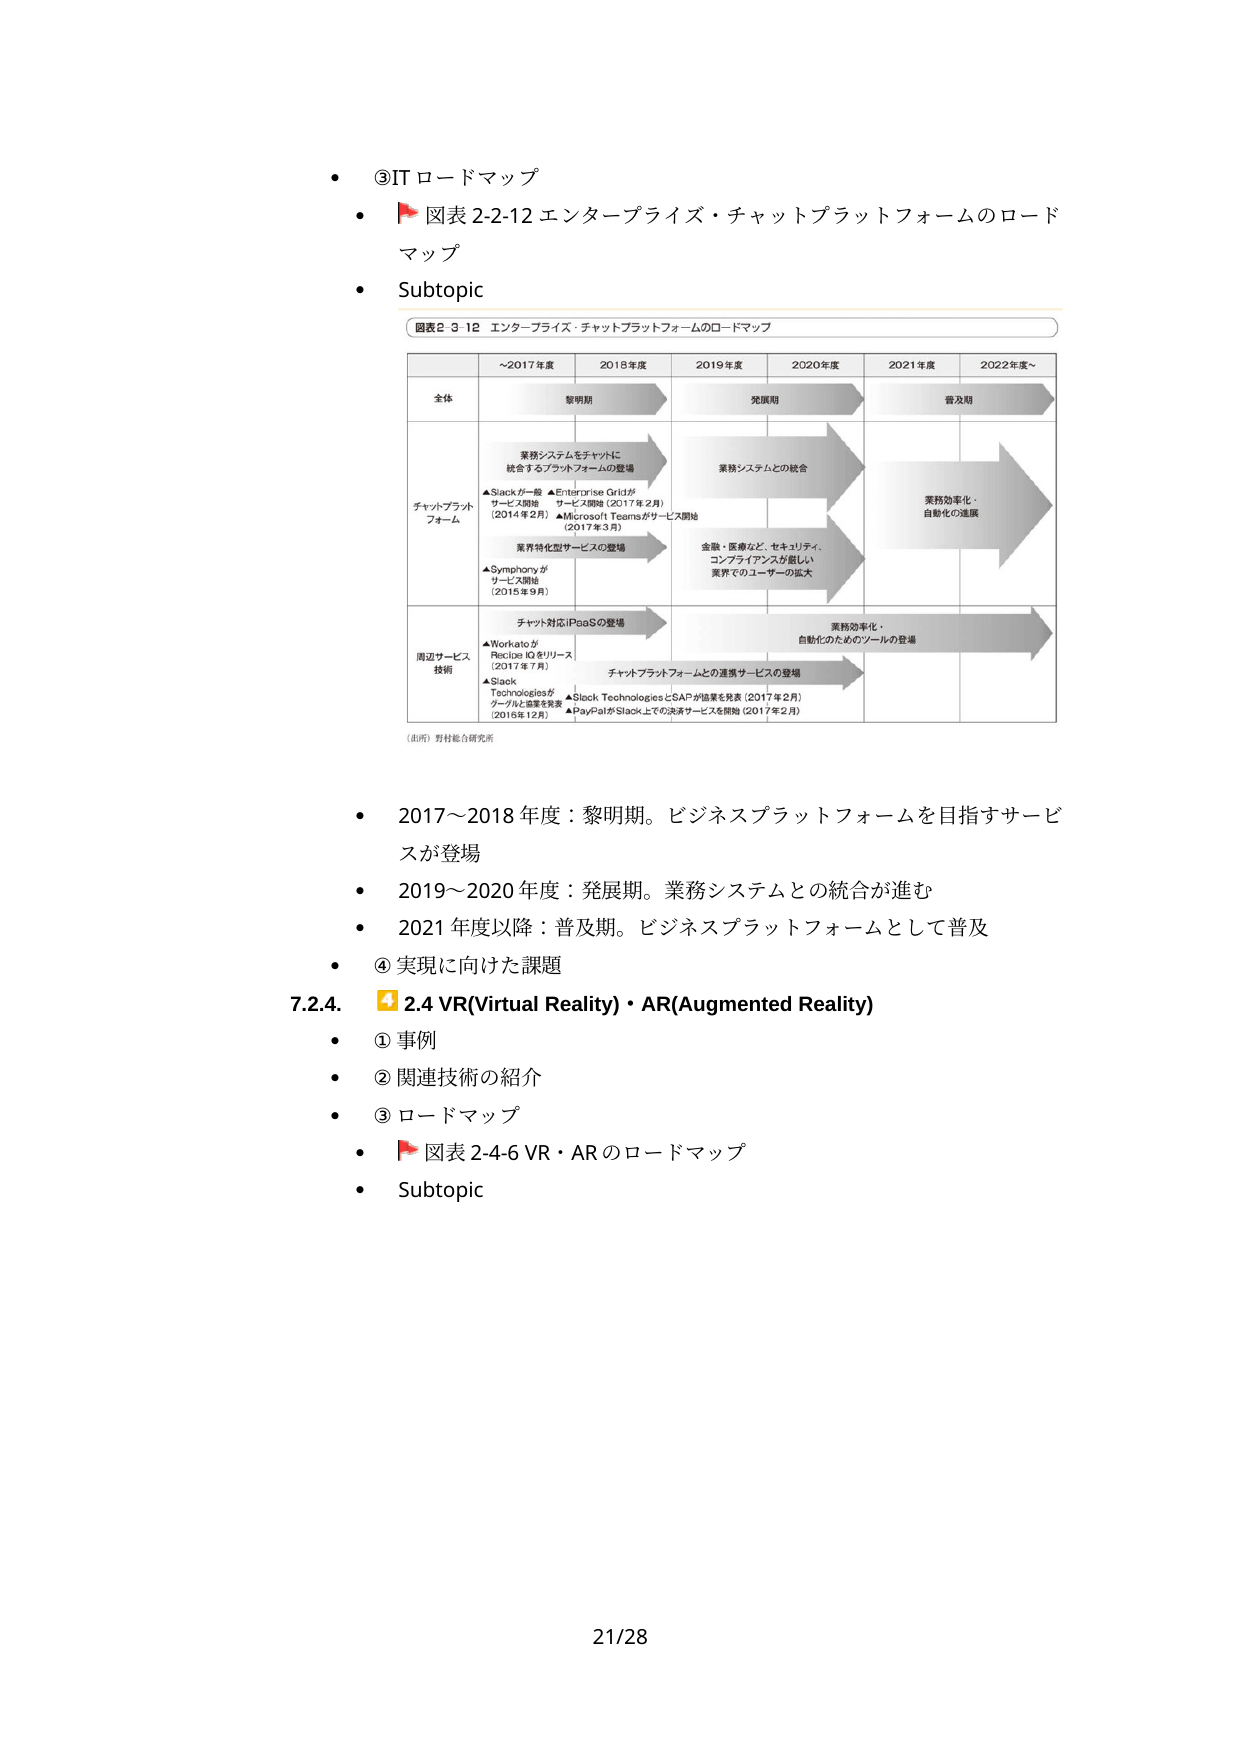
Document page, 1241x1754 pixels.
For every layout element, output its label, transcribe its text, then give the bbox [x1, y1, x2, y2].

list ④実現に向けた課題 [331, 946, 1063, 983]
list 2019～2020年度：発展期。業務システムとの統合が進む [356, 871, 1063, 908]
list 図表2-4-6 VR・ARのロードマップ [356, 1133, 1063, 1171]
picture [398, 308, 1063, 747]
list 2017～2018年度：黎明期。ビジネスプラットフォームを目指すサービスが登場 [356, 796, 1063, 871]
list ②関連技術の紹介 [331, 1058, 1063, 1096]
list 2021年度以降：普及期。ビジネスプラットフォームとして普及 [356, 908, 1063, 946]
list ①事例 [331, 1021, 1063, 1058]
list ③ロードマップ [331, 1096, 1063, 1133]
list Subtopic [356, 1171, 1063, 1208]
list Subtopic [356, 271, 1063, 308]
subtitle 2.4 VR(Virtual Reality)・AR(Augmented Reality) [290, 983, 1063, 1021]
picture [398, 202, 419, 224]
list ③ITロードマップ [331, 158, 1063, 196]
picture [398, 1140, 419, 1161]
list 図表2-2-12 エンタープライズ・チャットプラットフォームのロードマップ [356, 196, 1063, 271]
picture [377, 990, 398, 1011]
